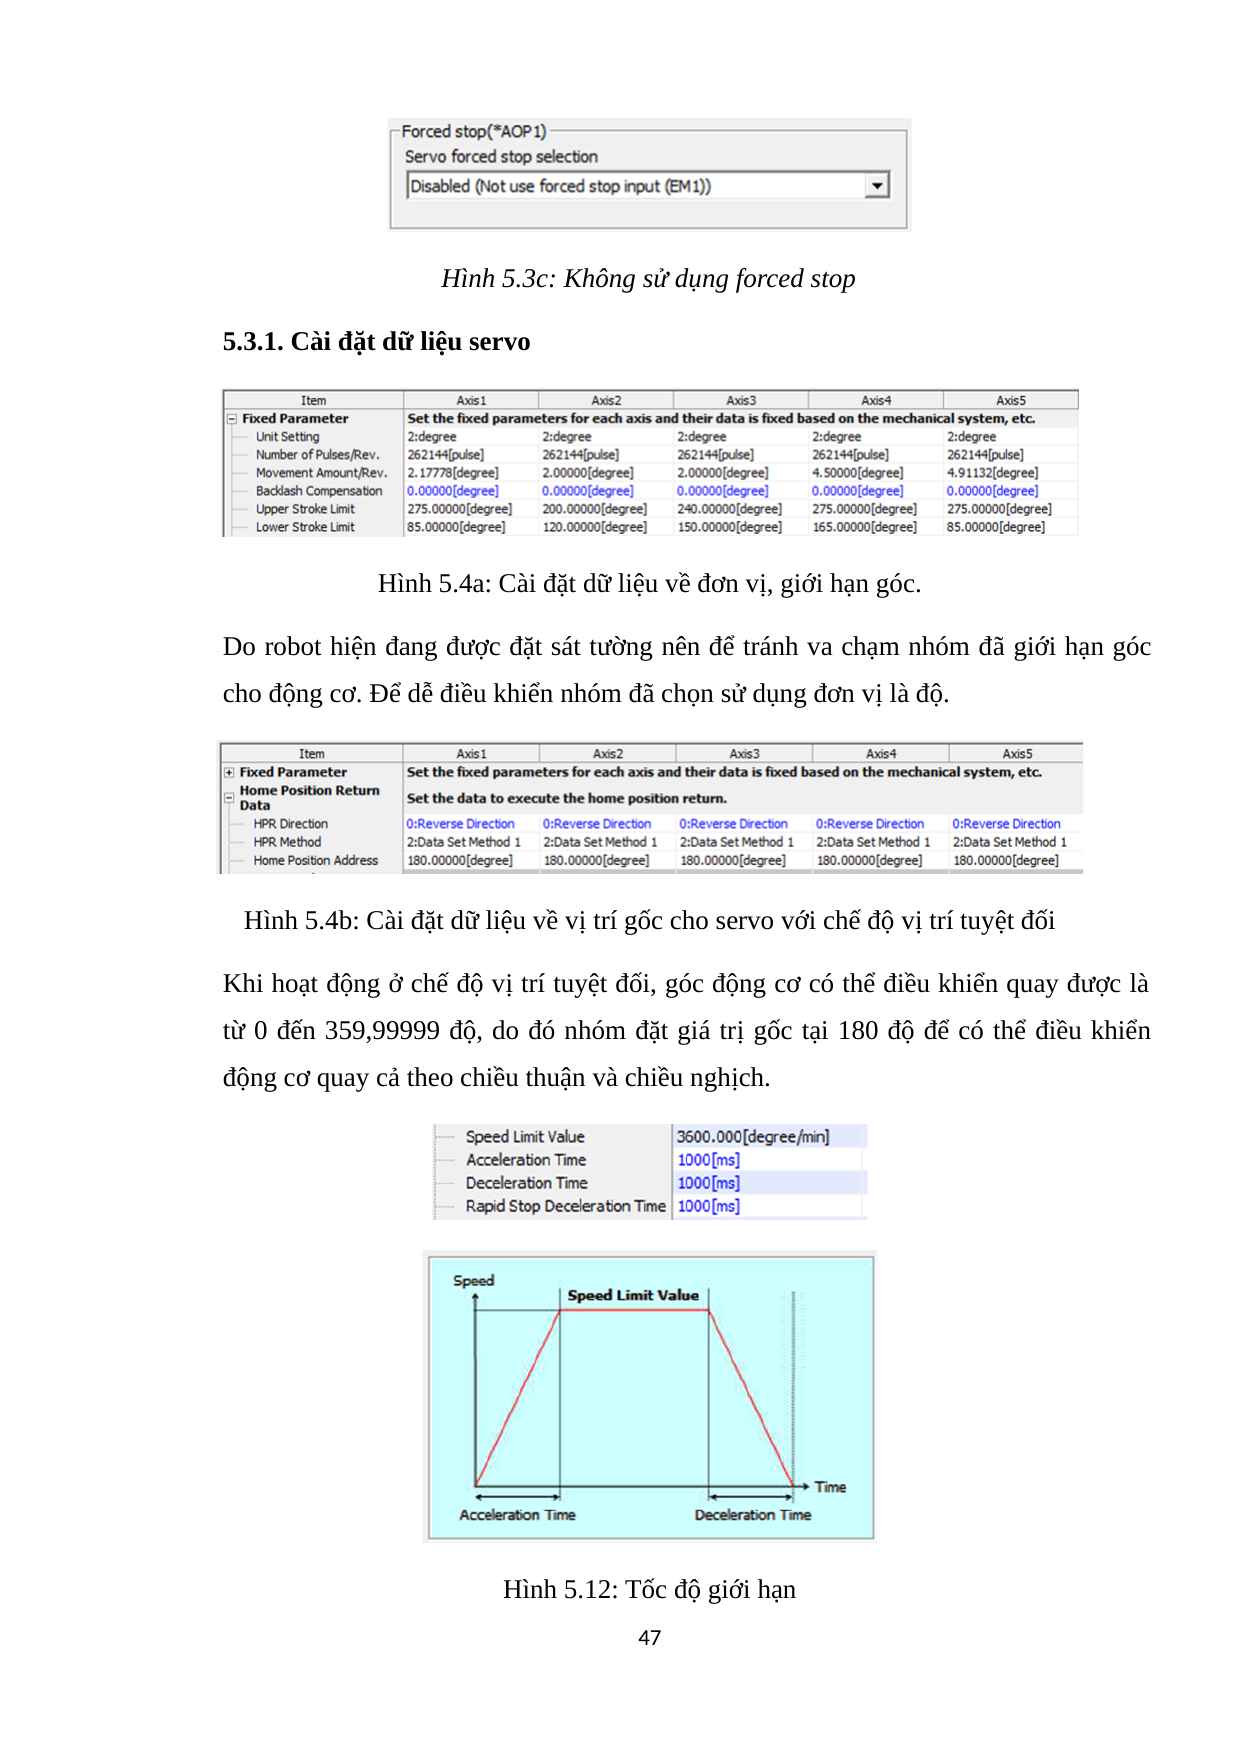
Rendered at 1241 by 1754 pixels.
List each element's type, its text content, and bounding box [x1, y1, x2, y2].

picture [220, 388, 1079, 537]
picture [387, 118, 912, 232]
text Do robot hiện đang được đặt sát tường nên để tránh va chạm nhóm đã giới hạn góc cho động cơ. Để dễ điều khiển nhóm đã chọn sử dụng đơn vị là độ. [223, 630, 1152, 708]
picture [431, 1124, 868, 1220]
picture [422, 1250, 878, 1543]
text Hình 5.4b: Cài đặt dữ liệu về vị trí gốc cho servo với chế độ vị trí tuyệt đối [148, 904, 1152, 935]
text Hình 5.12: Tốc độ giới hạn [148, 1573, 1152, 1604]
text 5.3.1. Cài đặt dữ liệu servo [148, 325, 1152, 356]
picture [216, 740, 1084, 874]
text Hình 5.4a: Cài đặt dữ liệu về đơn vị, giới hạn góc. [148, 567, 1152, 598]
text Khi hoạt động ở chế độ vị trí tuyệt đối, góc động cơ có thể điều khiển quay được là từ 0 đến 359,99999 độ, do đó nhóm đặt giá trị gốc tại 180 độ để có thể điều khiển động cơ quay cả theo chiều thuận và chiều nghịch. [223, 967, 1152, 1092]
text Hình 5.3c: Không sử dụng forced stop [148, 262, 1152, 293]
